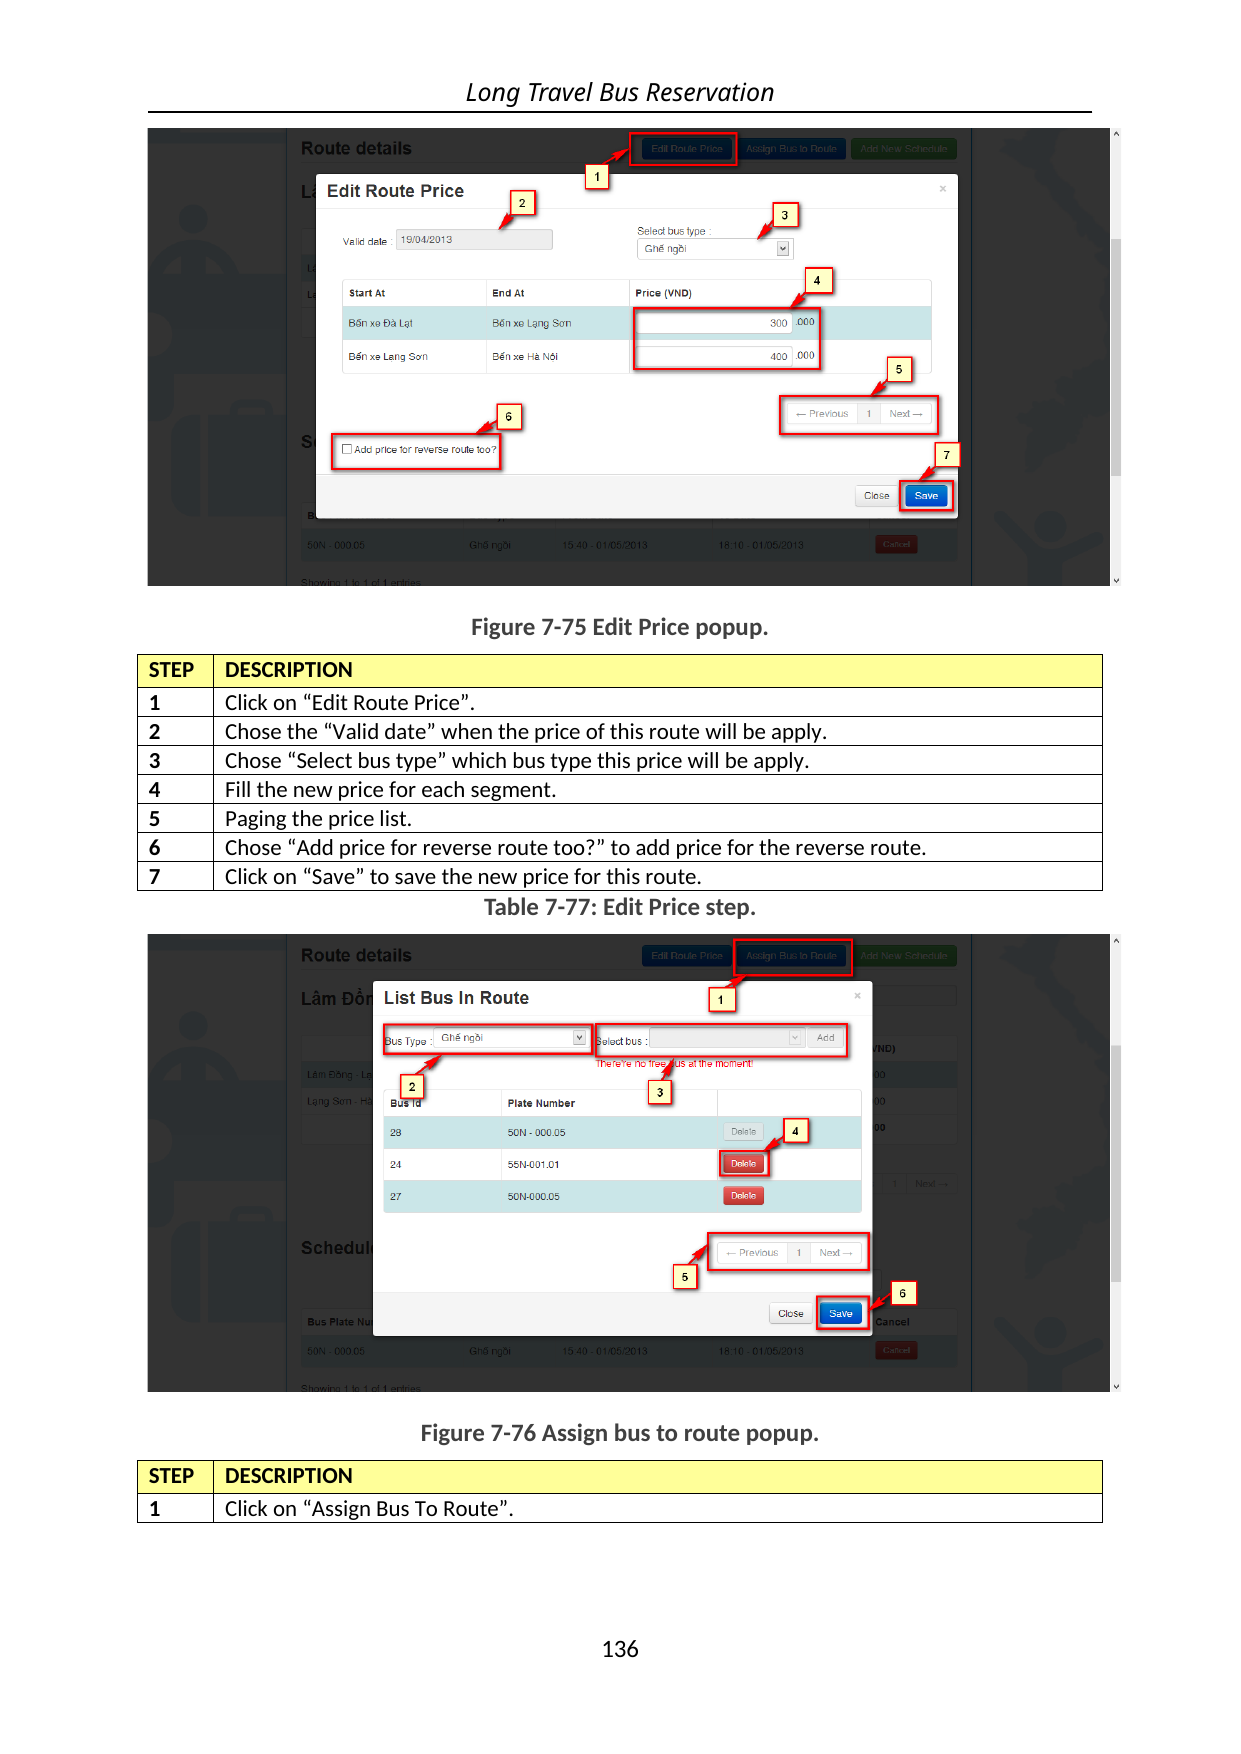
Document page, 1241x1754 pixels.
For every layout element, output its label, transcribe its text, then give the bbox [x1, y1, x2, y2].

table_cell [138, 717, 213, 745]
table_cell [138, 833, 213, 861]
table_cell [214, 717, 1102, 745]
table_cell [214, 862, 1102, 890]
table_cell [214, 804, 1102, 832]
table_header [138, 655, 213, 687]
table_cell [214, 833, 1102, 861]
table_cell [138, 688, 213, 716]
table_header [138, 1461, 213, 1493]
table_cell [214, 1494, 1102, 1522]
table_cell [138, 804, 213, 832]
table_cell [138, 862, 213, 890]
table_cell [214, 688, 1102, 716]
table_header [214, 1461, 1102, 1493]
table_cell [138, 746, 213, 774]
picture [147, 934, 1122, 1392]
picture [147, 128, 1122, 586]
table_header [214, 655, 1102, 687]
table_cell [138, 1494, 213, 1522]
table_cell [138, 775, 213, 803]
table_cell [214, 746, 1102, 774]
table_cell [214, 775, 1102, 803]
